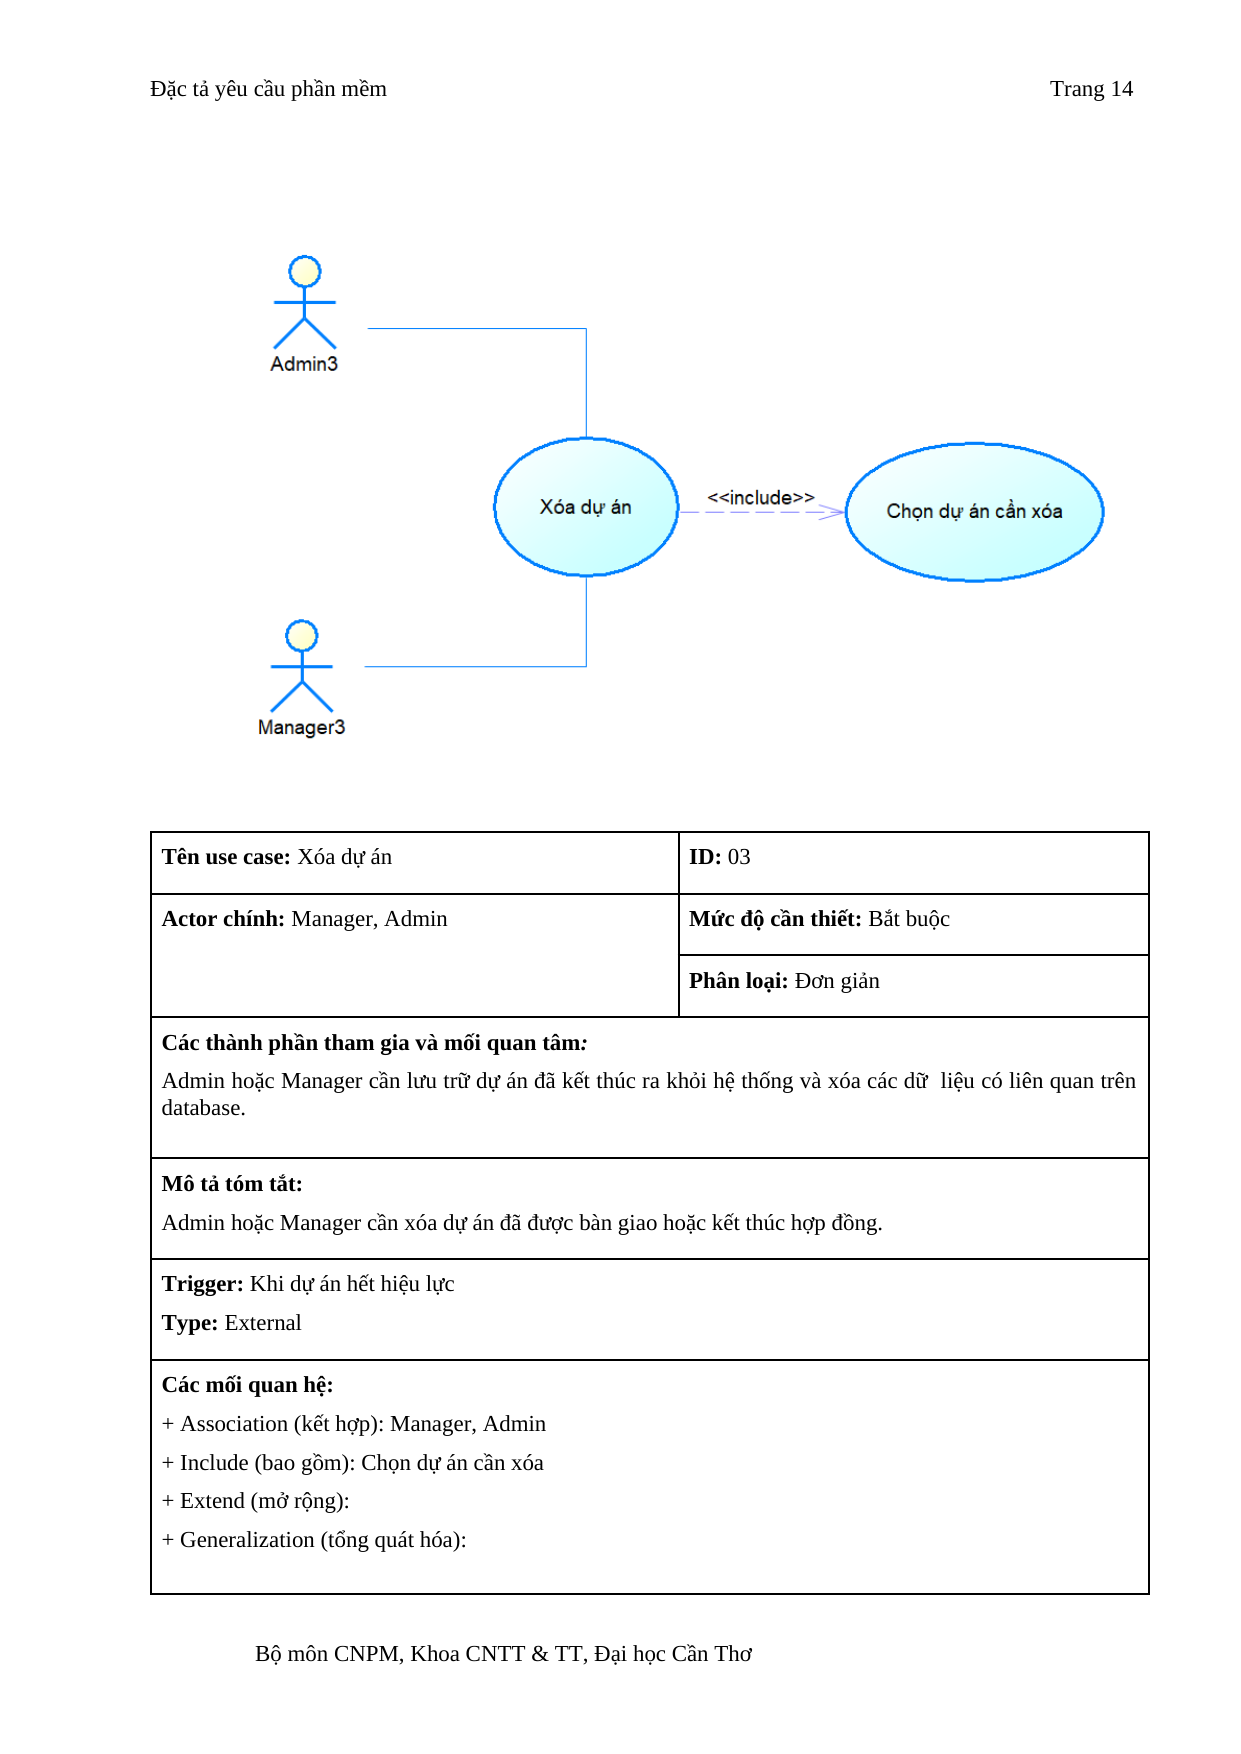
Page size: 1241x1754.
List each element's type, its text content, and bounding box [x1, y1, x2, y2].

table_cell Mức độ cần thiết: Bắt buộc [680, 895, 1148, 954]
table_header Tên use case: Xóa dự án [152, 833, 678, 893]
table_cell Phân loại: Đơn giản [680, 956, 1148, 1016]
table_cell Các mối quan hệ: + Association (kết hợp): Manager, Admin + Include (bao gồm): Chọn dự án cần xóa + Extend (mở rộng): + Generalization (tổng quát hóa): [152, 1361, 1148, 1593]
table_cell Trigger: Khi dự án hết hiệu lực Type: External [152, 1260, 1148, 1358]
table_cell Mô tả tóm tắt: Admin hoặc Manager cần xóa dự án đã được bàn giao hoặc kết thúc hợp đồng. [152, 1159, 1148, 1258]
table_header ID: 03 [680, 833, 1148, 893]
picture [165, 208, 1135, 780]
table_cell Actor chính: Manager, Admin [152, 895, 678, 1016]
table_cell Các thành phần tham gia và mối quan tâm: Admin hoặc Manager cần lưu trữ dự án đã kết thúc ra khỏi hệ thống và xóa các dữ liệu có liên quan trên database. [152, 1018, 1148, 1157]
